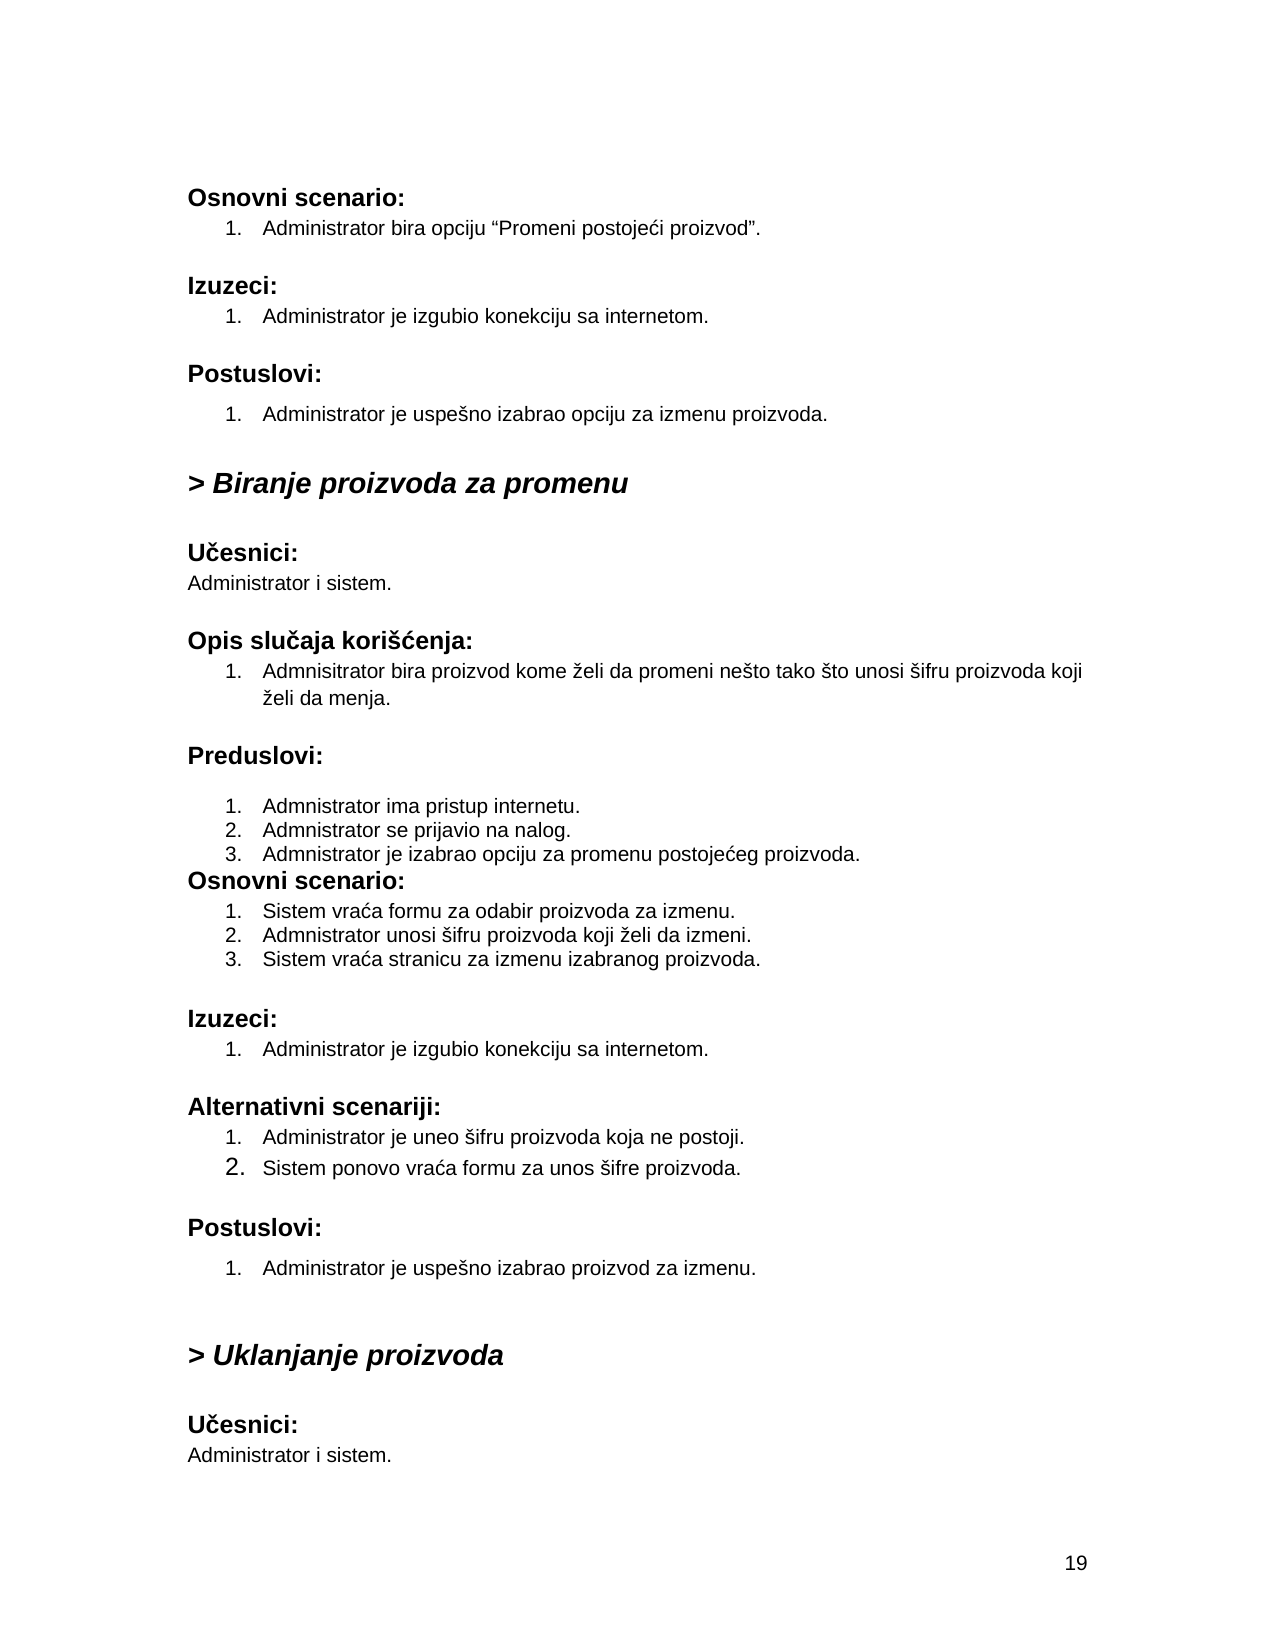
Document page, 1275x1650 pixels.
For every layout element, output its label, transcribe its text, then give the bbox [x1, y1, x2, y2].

list Administrator je uneo šifru proizvoda koja ne postoji. [225, 1125, 1087, 1149]
list Sistem vraća stranicu za izmenu izabranog proizvoda. [225, 947, 1087, 971]
text Osnovni scenario: [187, 183, 1087, 212]
text Opis slučaja korišćenja: [187, 626, 1087, 654]
text > Biranje proizvoda za promenu [187, 466, 1087, 500]
list Administrator je uspešno izabrao proizvod za izmenu. [225, 1256, 1087, 1280]
text Izuzeci: [187, 271, 1087, 300]
list Administrator bira opciju “Promeni postojeći proizvod”. [225, 216, 1087, 240]
text Postuslovi: [187, 1213, 1087, 1242]
list Administrator je izgubio konekciju sa internetom. [225, 304, 1087, 328]
text Izuzeci: [187, 1004, 1087, 1032]
text Preduslovi: [187, 741, 1087, 770]
list Sistem ponovo vraća formu za unos šifre proizvoda. [225, 1152, 1087, 1181]
text > Uklanjanje proizvoda [187, 1338, 1087, 1372]
text Administrator i sistem. [187, 571, 1087, 595]
list Admnistrator je izabrao opciju za promenu postojećeg proizvoda. [225, 842, 1087, 866]
list Admnistrator ima pristup internetu. [225, 794, 1087, 818]
text Alternativni scenariji: [187, 1092, 1087, 1121]
list Administrator je izgubio konekciju sa internetom. [225, 1037, 1087, 1061]
text Administrator i sistem. [187, 1443, 1087, 1467]
list Sistem vraća formu za odabir proizvoda za izmenu. [225, 899, 1087, 923]
text Osnovni scenario: [187, 866, 1087, 894]
list Admnisitrator bira proizvod kome želi da promeni nešto tako što unosi šifru proizvoda koji želi da menja. [225, 659, 1087, 710]
text Postuslovi: [187, 359, 1087, 388]
list Admnistrator se prijavio na nalog. [225, 818, 1087, 842]
list Administrator je uspešno izabrao opciju za izmenu proizvoda. [225, 402, 1087, 426]
list Admnistrator unosi šifru proizvoda koji želi da izmeni. [225, 923, 1087, 947]
text Učesnici: [187, 538, 1087, 566]
text Učesnici: [187, 1410, 1087, 1439]
